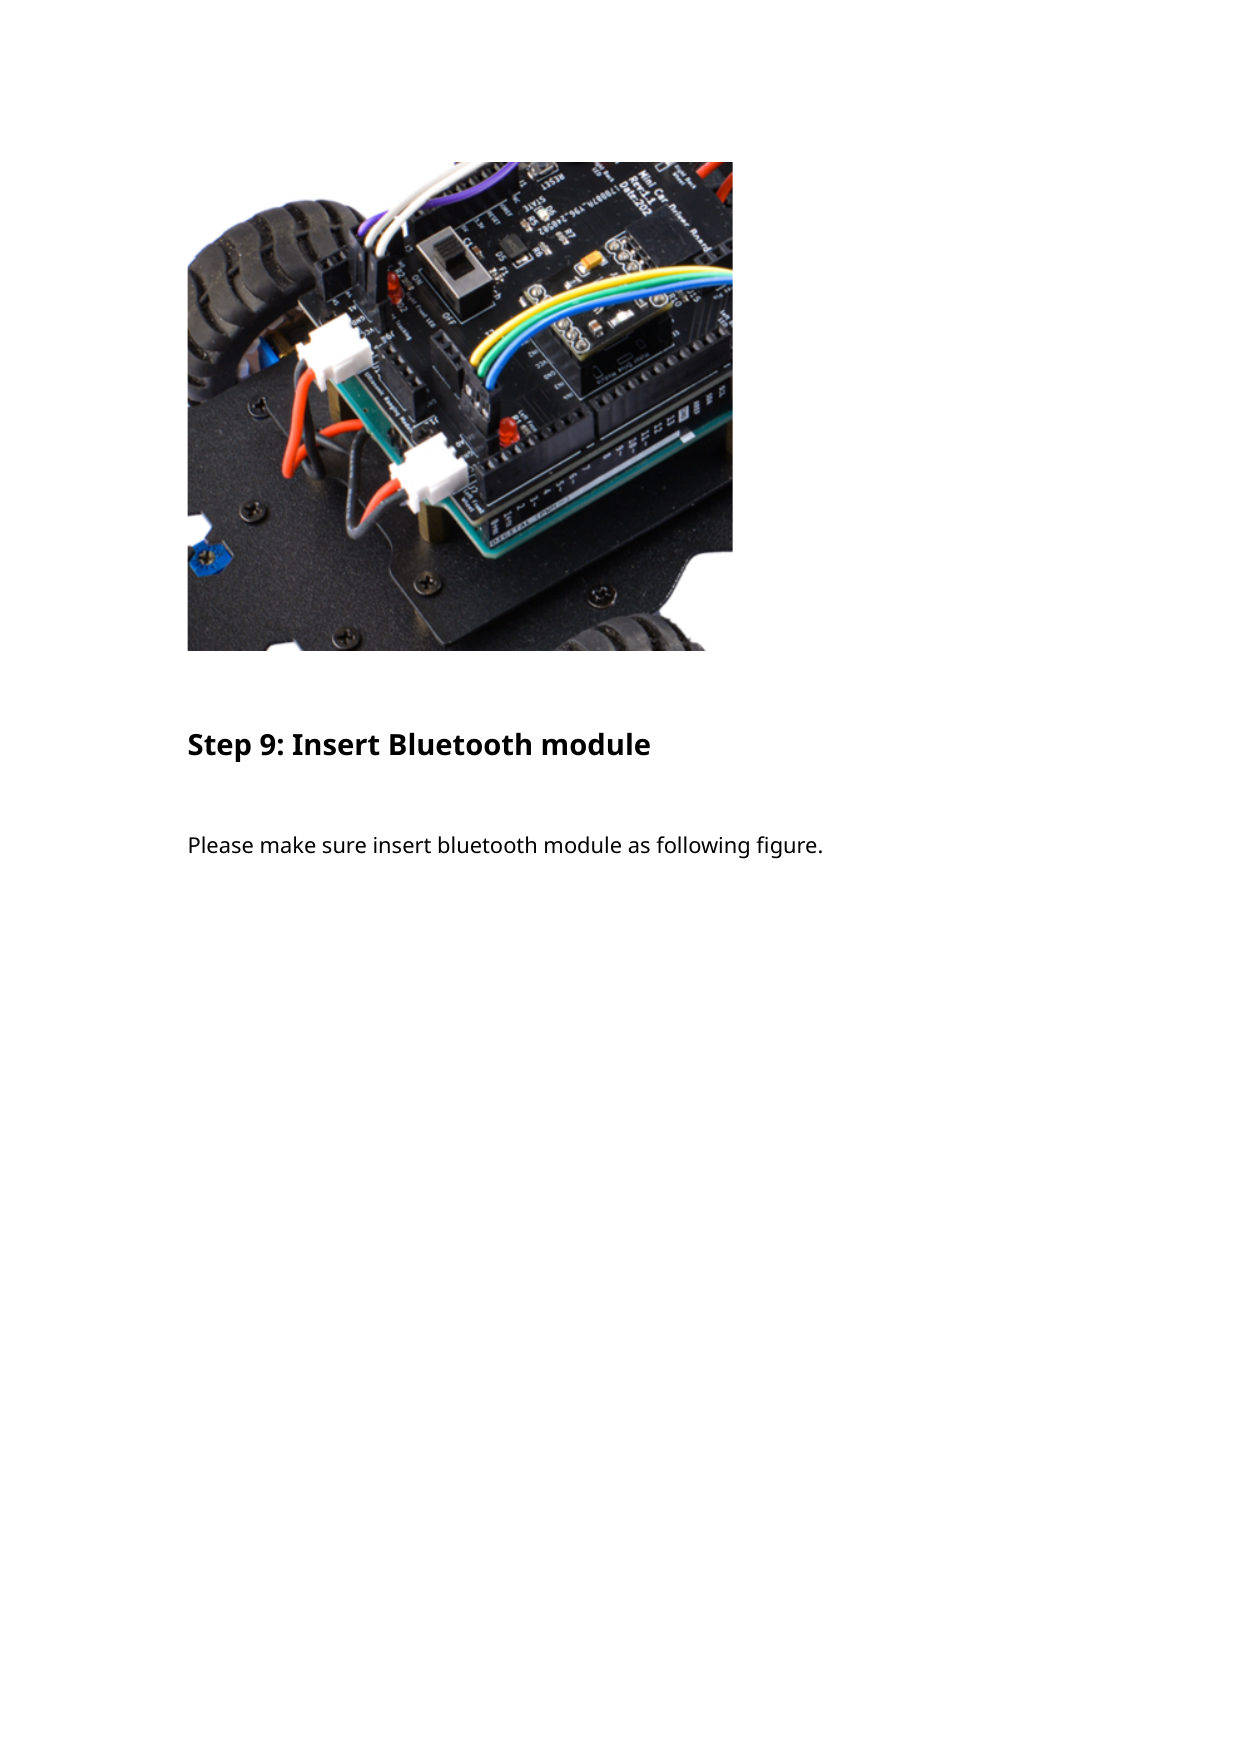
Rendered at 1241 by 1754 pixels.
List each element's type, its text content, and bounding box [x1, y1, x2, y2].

picture [187, 162, 733, 651]
subtitle Step 9: Insert Bluetooth module [187, 711, 1053, 776]
text Please make sure insert bluetooth module as following figure. [187, 828, 1053, 861]
